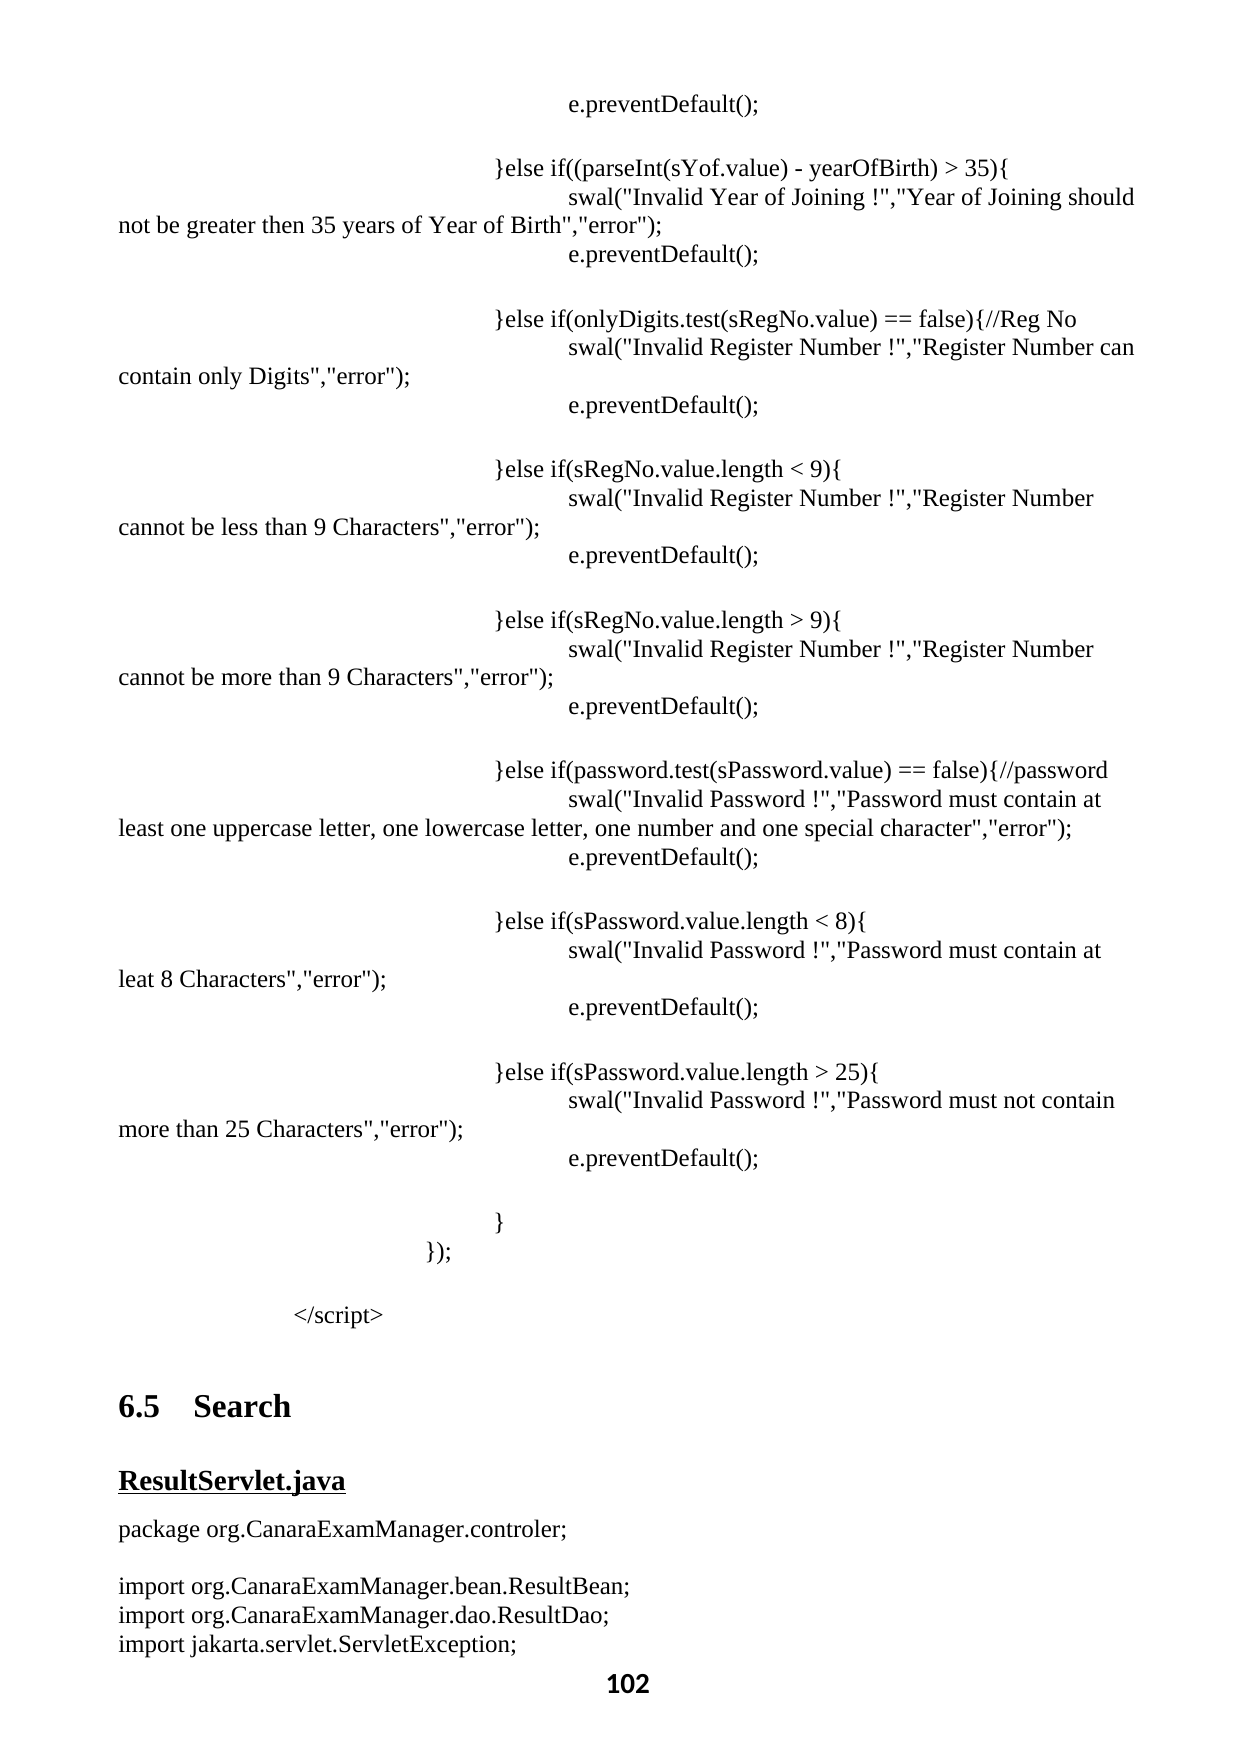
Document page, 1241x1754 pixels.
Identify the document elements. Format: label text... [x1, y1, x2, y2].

text e.preventDefault(); [118, 390, 1137, 419]
text }else if(sPassword.value.length > 25){ [118, 1057, 1137, 1086]
text }); [118, 1236, 1137, 1265]
text e.preventDefault(); [118, 1143, 1137, 1172]
text }else if(sPassword.value.length < 8){ [118, 906, 1137, 935]
text }else if(password.test(sPassword.value) == false){//password [118, 756, 1137, 784]
text </script> [118, 1301, 1137, 1329]
text e.preventDefault(); [118, 842, 1137, 871]
text import org.CanaraExamManager.bean.ResultBean; [118, 1571, 1137, 1600]
text e.preventDefault(); [118, 691, 1137, 720]
text package org.CanaraExamManager.controler; [118, 1514, 1137, 1542]
text } [118, 1207, 1137, 1236]
text swal("Invalid Register Number !","Register Number cannot be less than 9 Characters","error"); [118, 483, 1137, 541]
text e.preventDefault(); [118, 541, 1137, 569]
text e.preventDefault(); [118, 89, 1137, 117]
text swal("Invalid Register Number !","Register Number cannot be more than 9 Characters","error"); [118, 634, 1137, 691]
list Search [118, 1387, 1137, 1425]
text e.preventDefault(); [118, 239, 1137, 268]
text ResultServlet.java [118, 1463, 1137, 1497]
text swal("Invalid Password !","Password must contain at leat 8 Characters","error"); [118, 935, 1137, 992]
text }else if((parseInt(sYof.value) - yearOfBirth) > 35){ [118, 153, 1137, 182]
text import org.CanaraExamManager.dao.ResultDao; [118, 1600, 1137, 1629]
text }else if(sRegNo.value.length > 9){ [118, 605, 1137, 634]
text import jakarta.servlet.ServletException; [118, 1629, 1137, 1657]
text }else if(sRegNo.value.length < 9){ [118, 454, 1137, 483]
text swal("Invalid Password !","Password must not contain more than 25 Characters","error"); [118, 1086, 1137, 1143]
text swal("Invalid Register Number !","Register Number can contain only Digits","error"); [118, 332, 1137, 390]
text }else if(onlyDigits.test(sRegNo.value) == false){//Reg No [118, 304, 1137, 332]
text e.preventDefault(); [118, 992, 1137, 1021]
text swal("Invalid Password !","Password must contain at least one uppercase letter, one lowercase letter, one number and one special character","error"); [118, 784, 1137, 842]
text swal("Invalid Year of Joining !","Year of Joining should not be greater then 35 years of Year of Birth","error"); [118, 182, 1137, 239]
